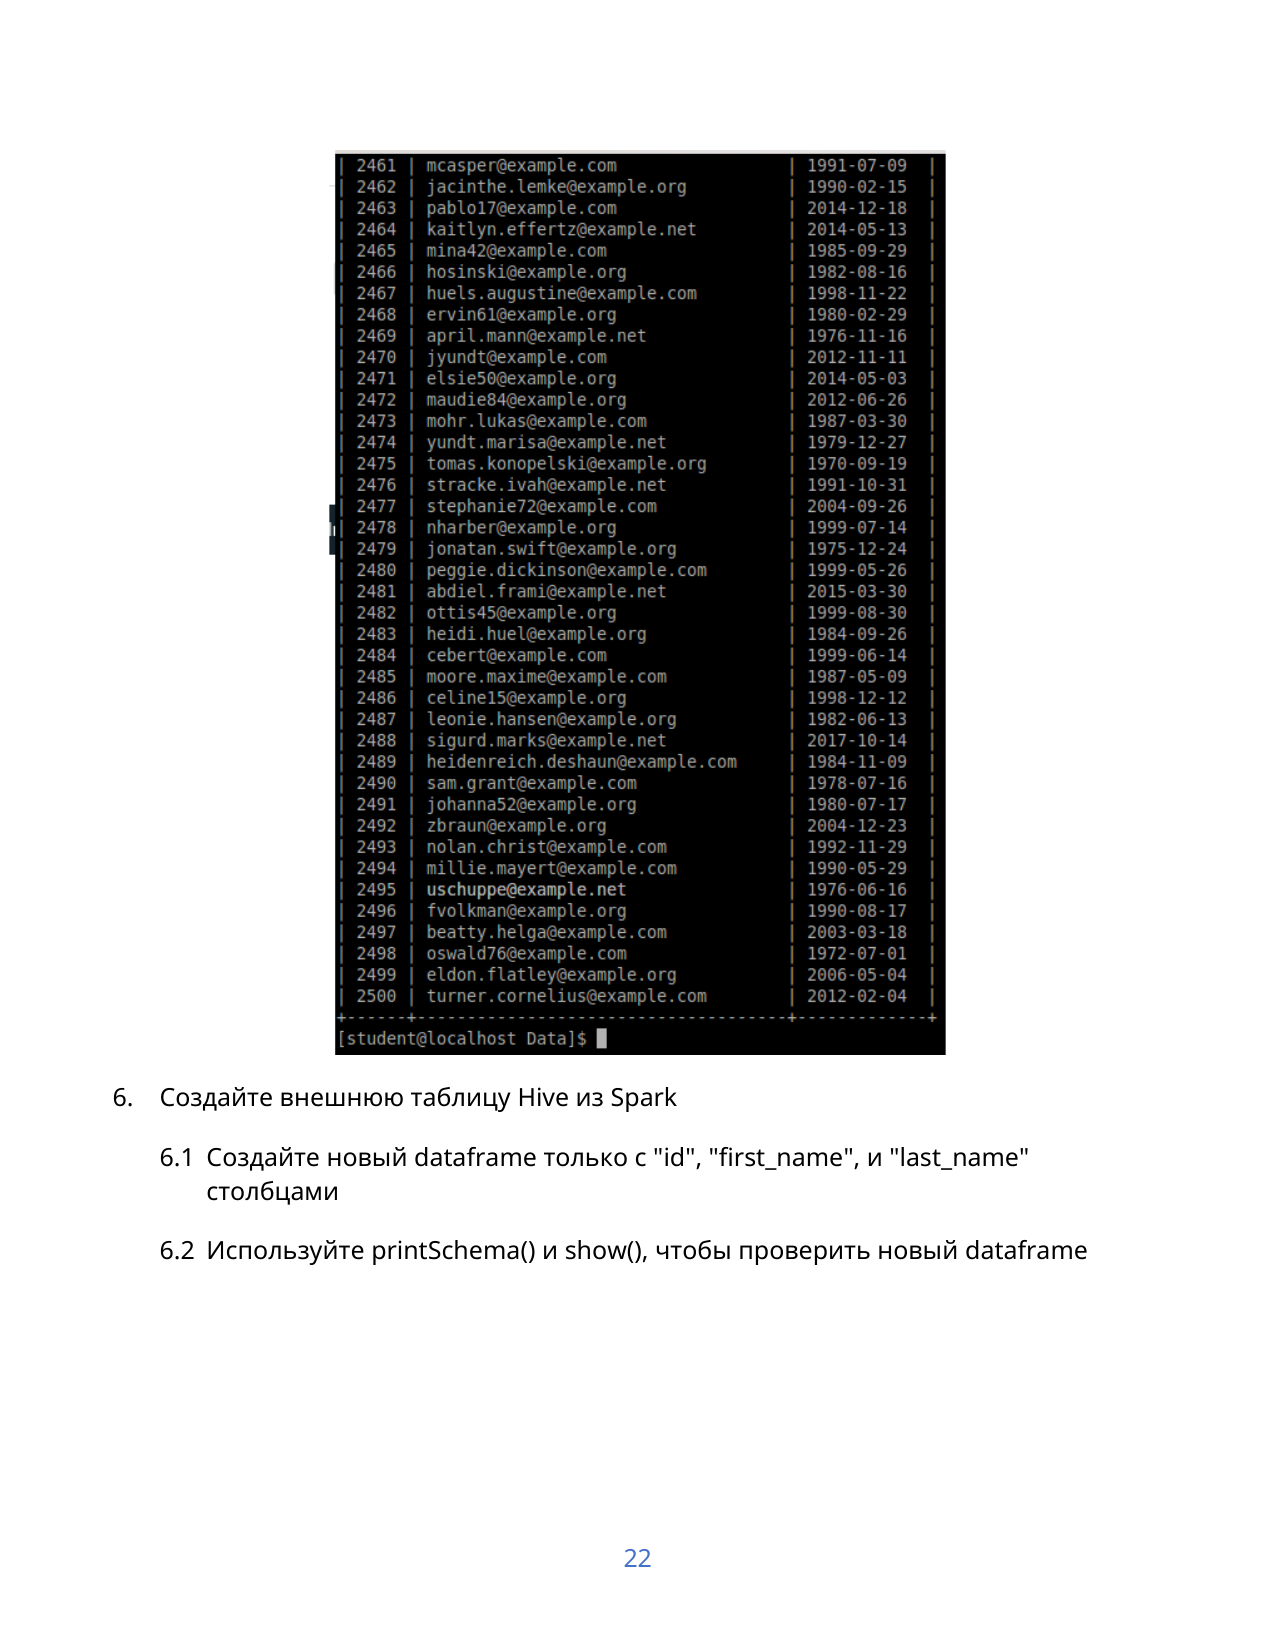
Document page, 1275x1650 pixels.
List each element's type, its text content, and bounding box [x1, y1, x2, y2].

subtitle Создайте новый dataframe только с "id", "first_name", и "last_name" столбцами [159, 1139, 1162, 1207]
picture [329, 150, 946, 1055]
subtitle Создайте внешнюю таблицу Hive из Spark [112, 1080, 1162, 1114]
subtitle Используйте printSchema() и show(), чтобы проверить новый dataframe [159, 1232, 1162, 1266]
